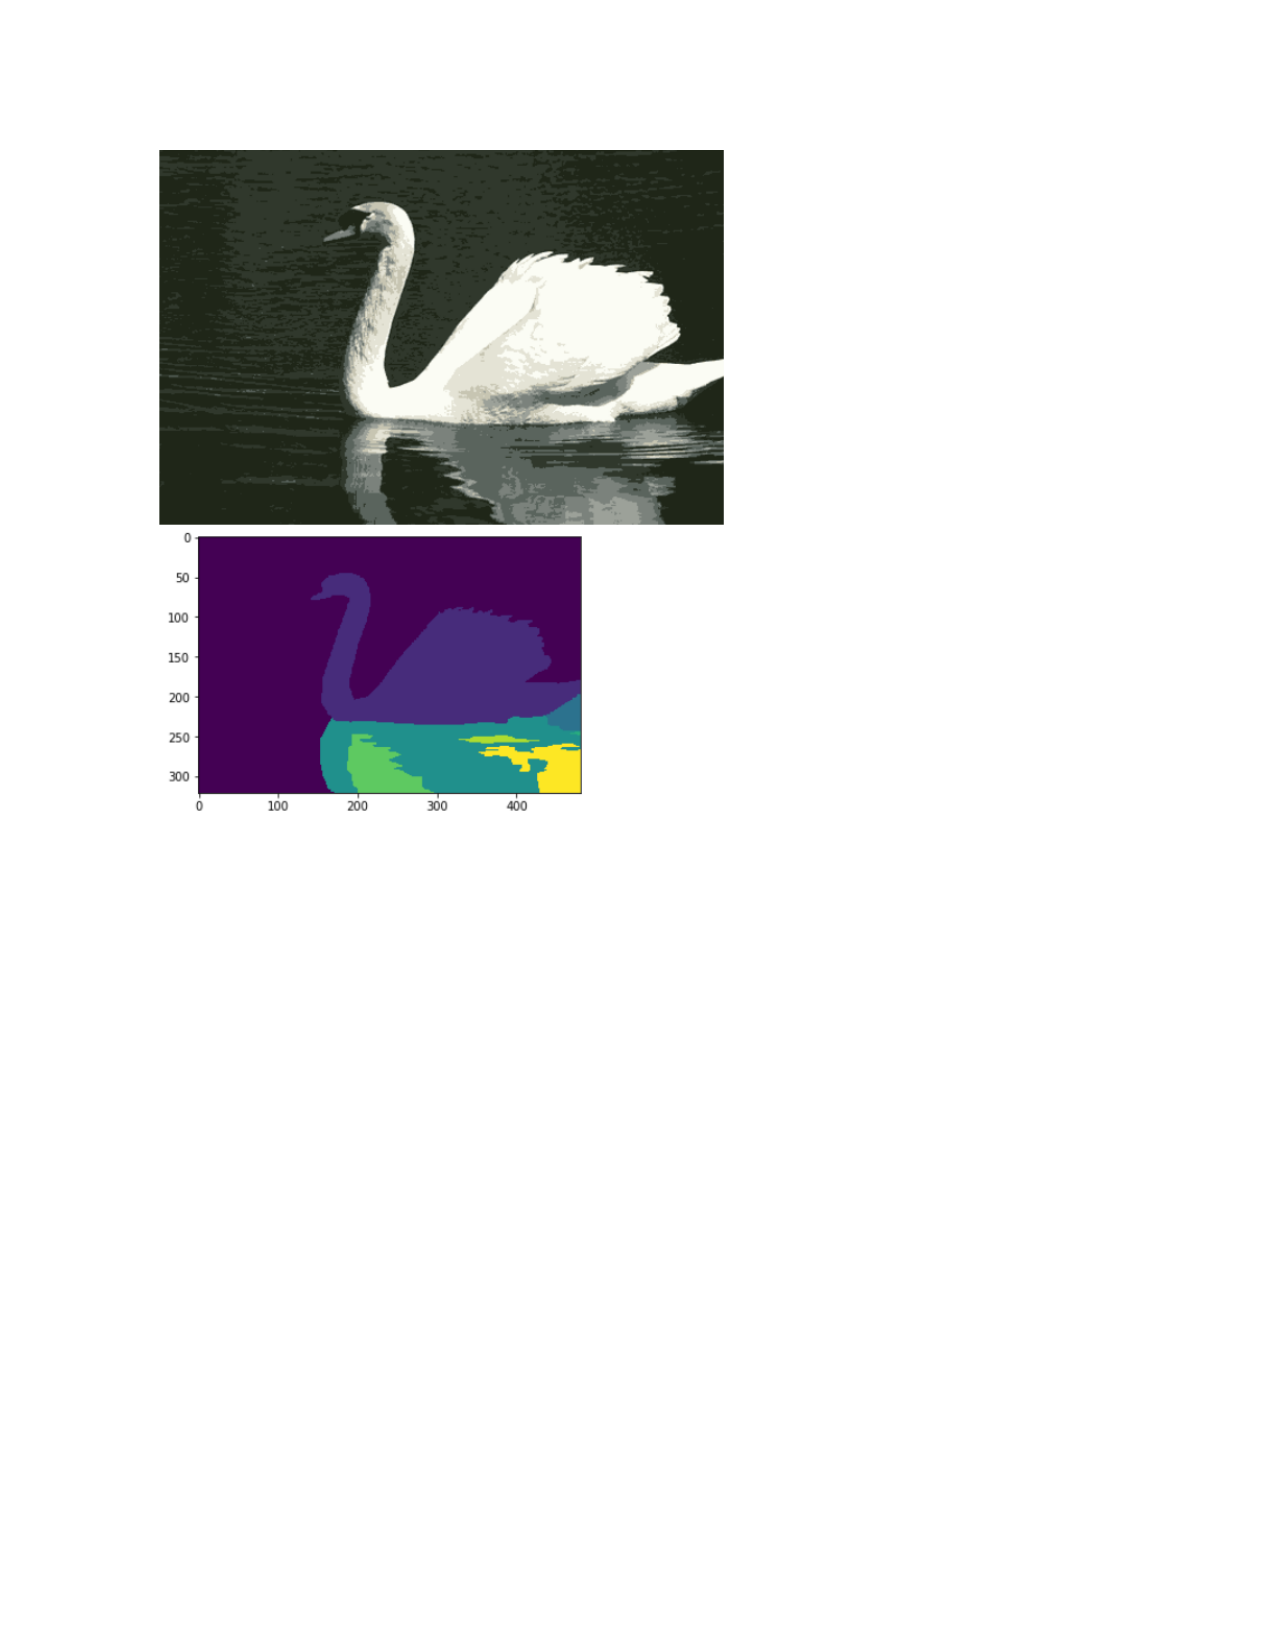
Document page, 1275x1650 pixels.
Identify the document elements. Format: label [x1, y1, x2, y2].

picture [150, 150, 800, 818]
